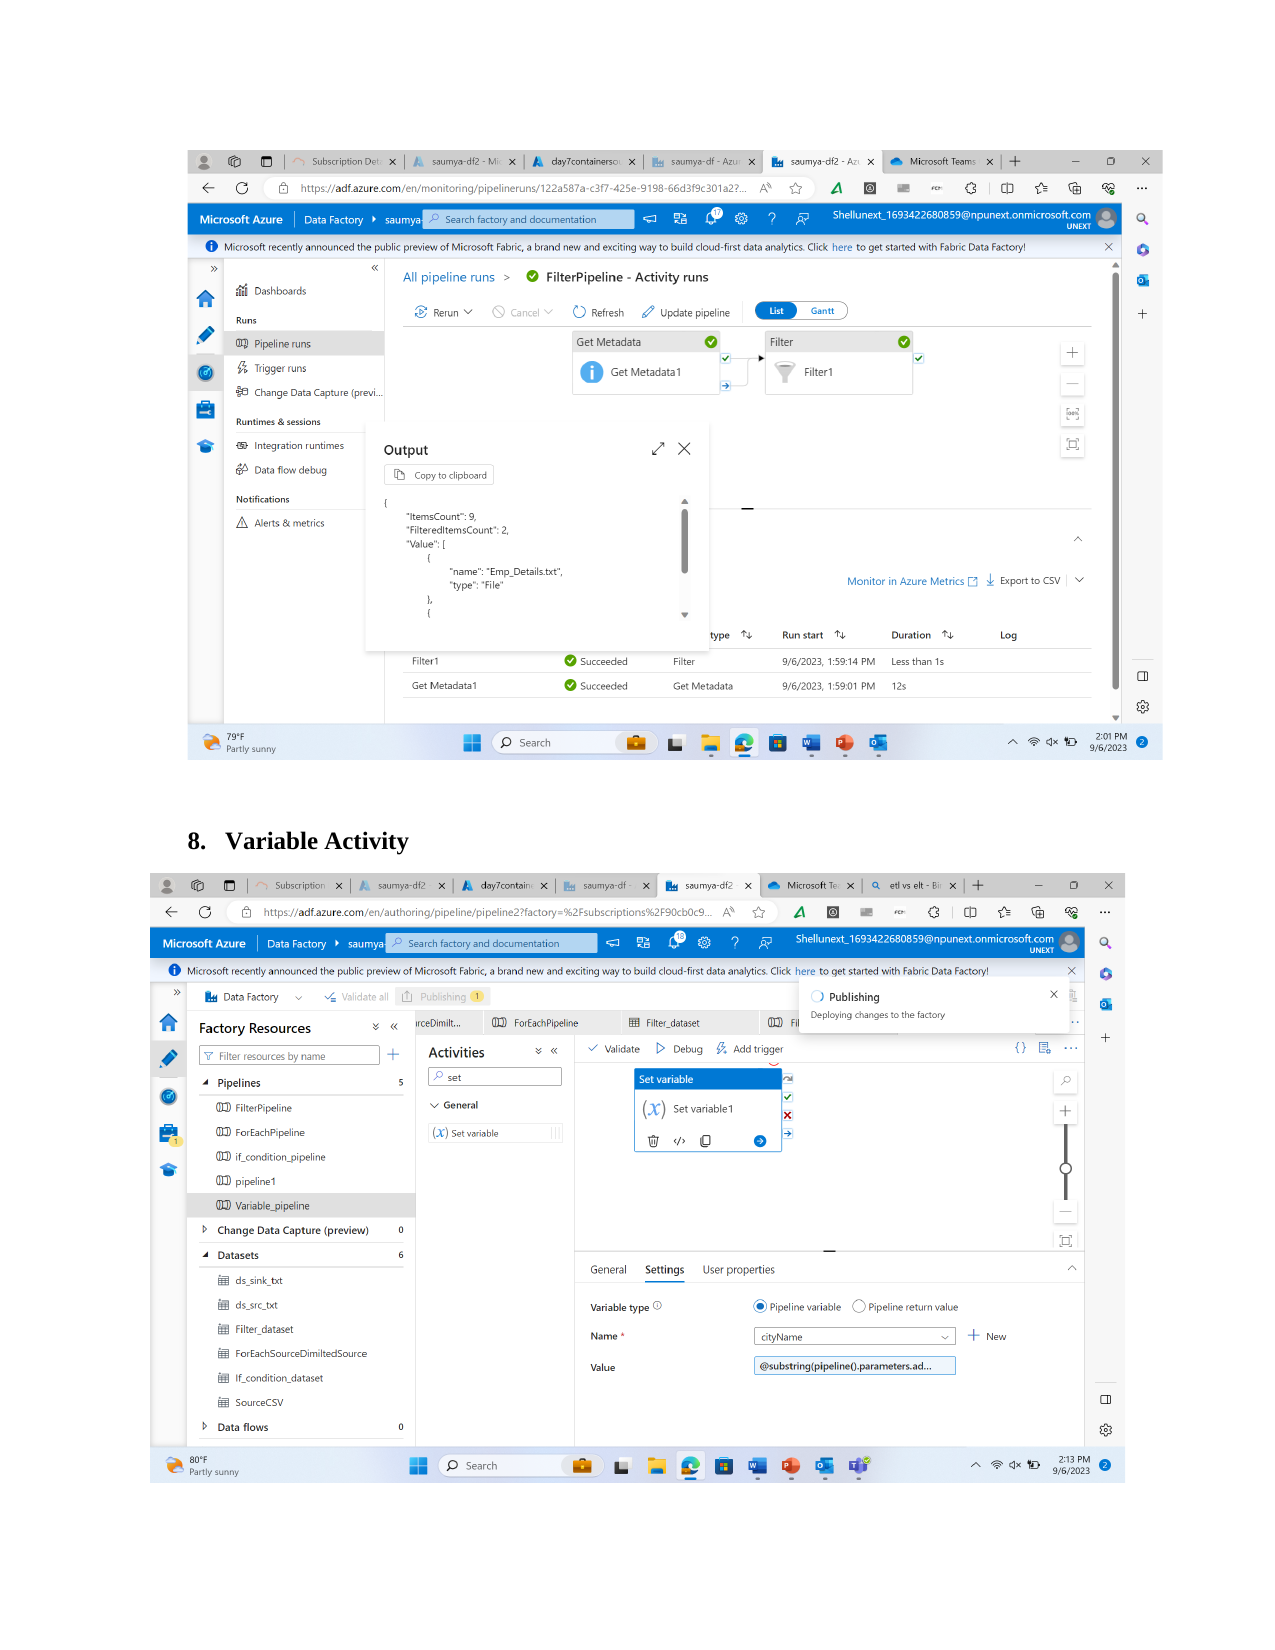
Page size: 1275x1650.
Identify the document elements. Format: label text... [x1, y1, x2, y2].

picture [187, 150, 1163, 760]
picture [150, 873, 1125, 1483]
list Variable Activity [187, 826, 1125, 855]
